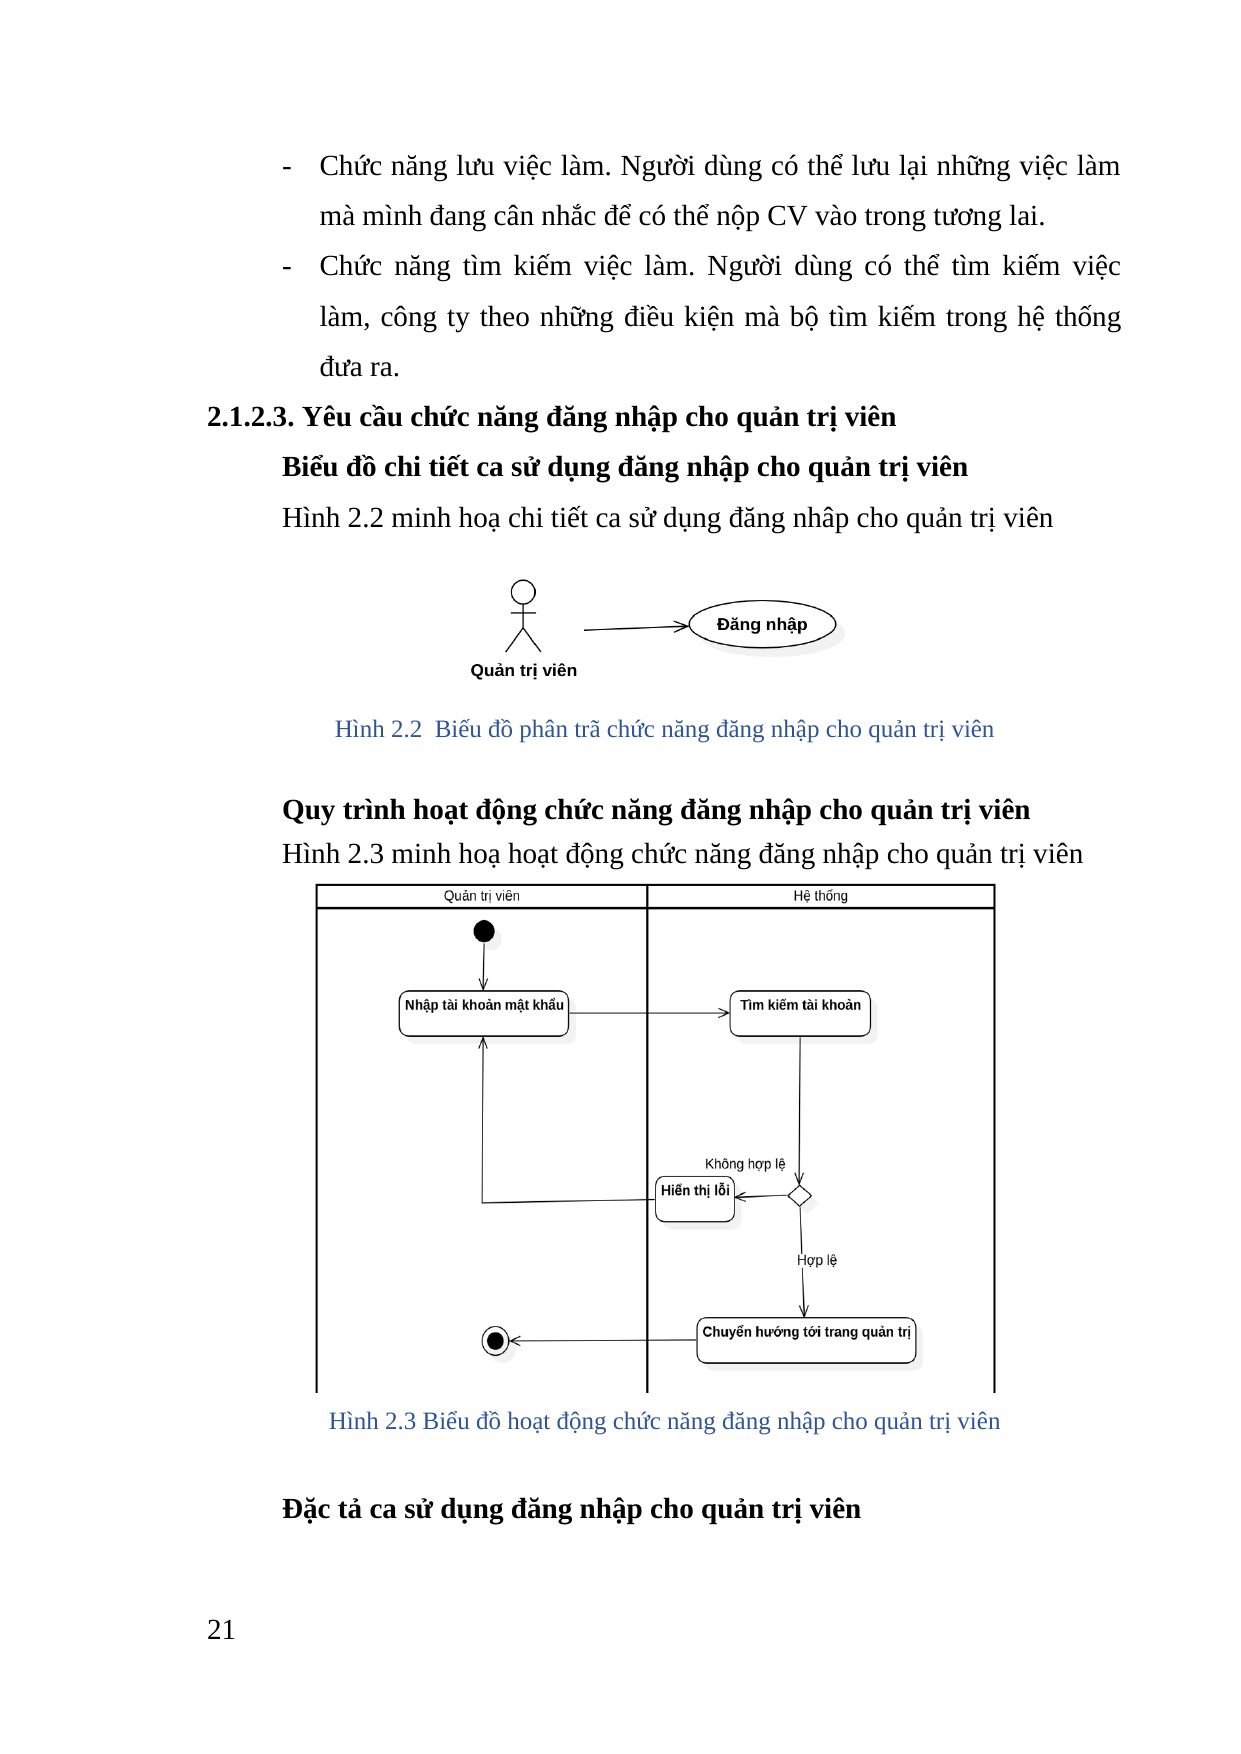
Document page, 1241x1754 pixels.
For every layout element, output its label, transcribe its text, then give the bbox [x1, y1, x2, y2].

text Đặc tả ca sử dụng đăng nhập cho quản trị viên [207, 1491, 1122, 1524]
list Chức năng tìm kiếm việc làm. Người dùng có thể tìm kiếm việc làm, công ty theo những điều kiện mà bộ tìm kiếm trong hệ thống đưa ra. [282, 248, 1122, 382]
text Biểu đồ chi tiết ca sử dụng đăng nhập cho quản trị viên [207, 449, 1122, 483]
subtitle Hình 2.3 Biểu đồ hoạt động chức năng đăng nhập cho quản trị viên [207, 1406, 1122, 1435]
text Hình 2.2 minh hoạ chi tiết ca sử dụng đăng nhâp cho quản trị viên [207, 500, 1122, 533]
text Quy trình hoạt động chức năng đăng nhập cho quản trị viên [207, 792, 1122, 826]
picture [276, 879, 1053, 1393]
subtitle Hình 2.2 Biếu đồ phân trã chức năng đăng nhập cho quản trị viên [207, 714, 1122, 743]
text 2.1.2.3. Yêu cầu chức năng đăng nhập cho quản trị viên [207, 399, 1122, 433]
list Chức năng lưu việc làm. Người dùng có thể lưu lại những việc làm mà mình đang cân nhắc để có thể nộp CV vào trong tương lai. [282, 148, 1122, 232]
text Hình 2.3 minh hoạ hoạt động chức năng đăng nhập cho quản trị viên [207, 836, 1122, 869]
picture [425, 550, 904, 701]
